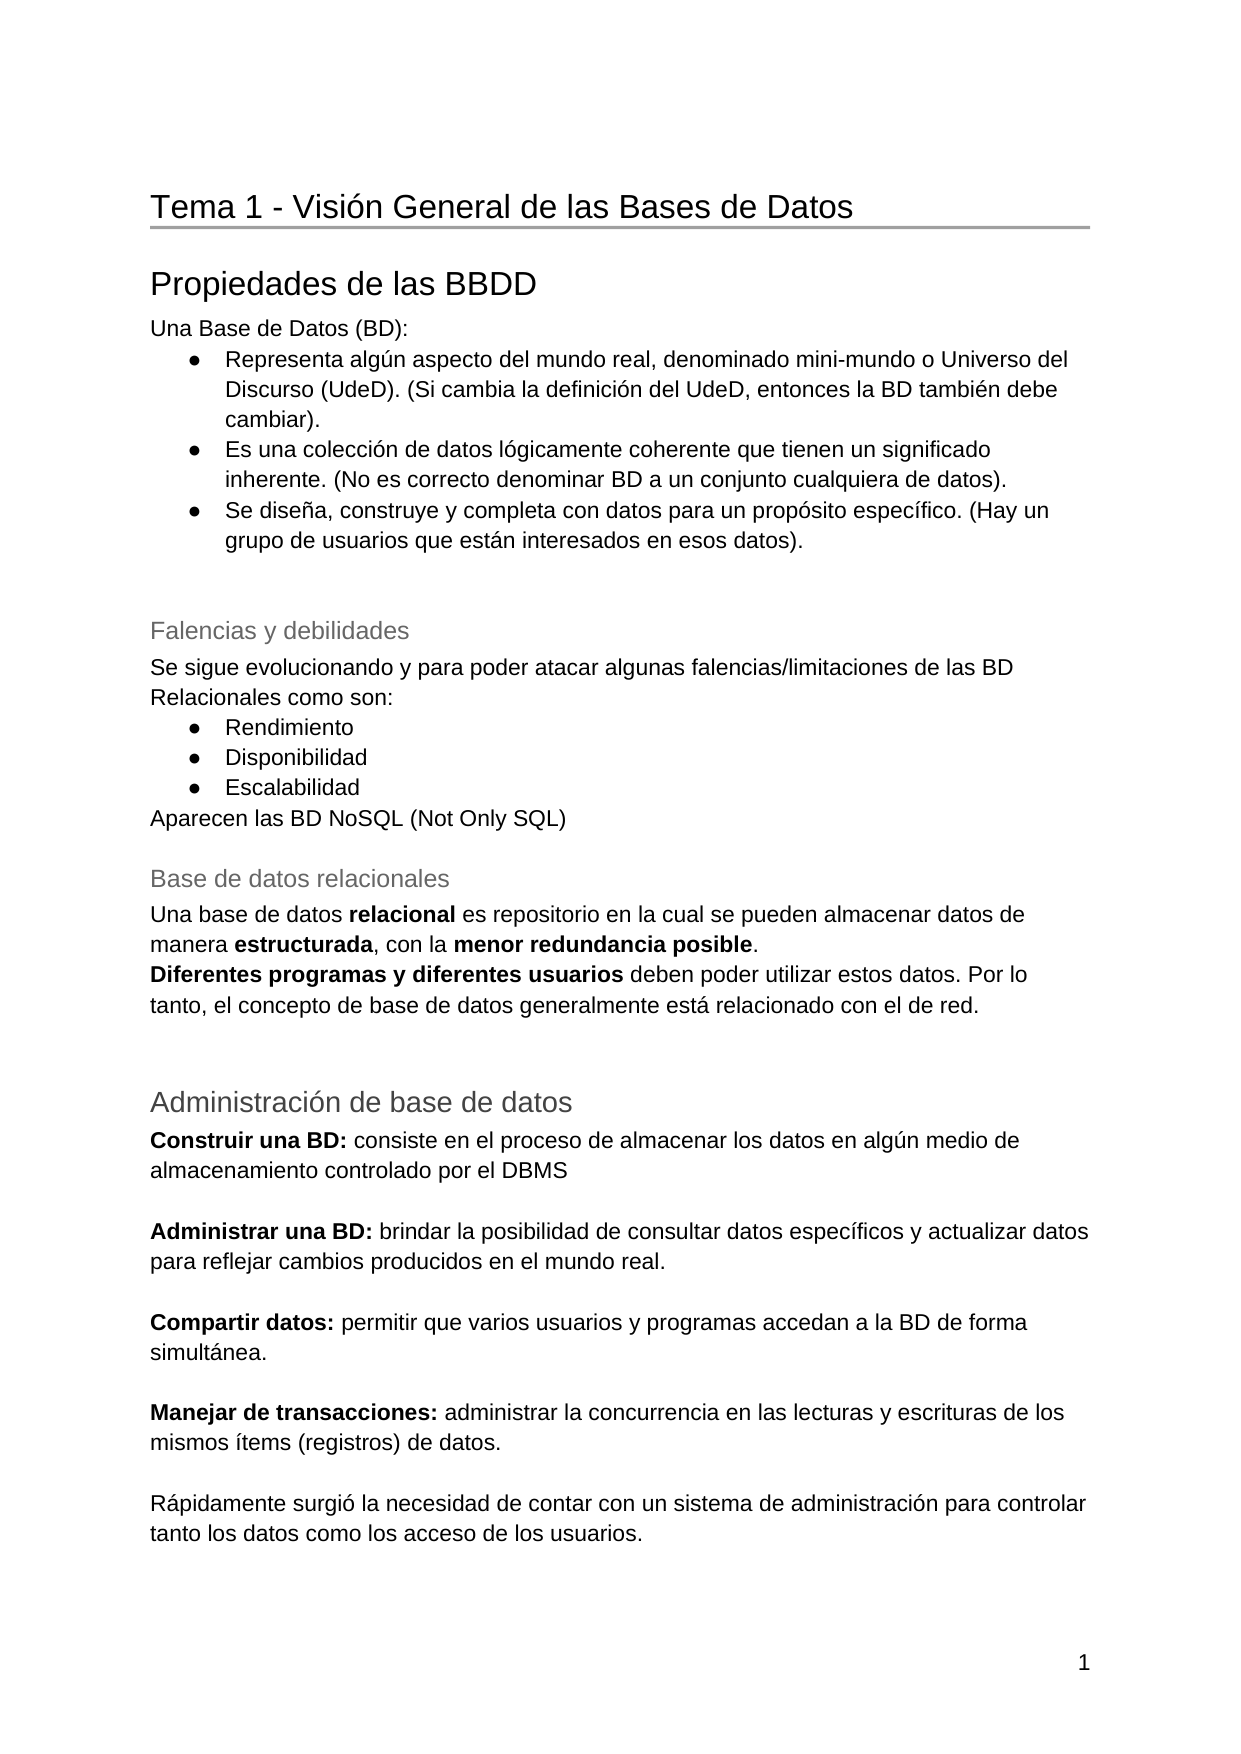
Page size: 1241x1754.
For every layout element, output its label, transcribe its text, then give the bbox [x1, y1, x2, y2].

text almacenamiento controlado por el DBMS [150, 1157, 1090, 1184]
subtitle Tema 1 - Visión General de las Bases de DatosPropiedades de las BBDD [150, 230, 1090, 303]
subtitle Tema 1 - Visión General de las Bases de DatosPropiedades de las BBDD [150, 187, 1090, 225]
subtitle Falencias y debilidades [150, 616, 1090, 645]
list Se diseña, construye y completa con datos para un propósito específico. (Hay un grupo de usuarios que están interesados en esos datos). [187, 497, 1090, 553]
list Disponibilidad [187, 744, 1090, 770]
subtitle Base de datos relacionales [150, 864, 1090, 893]
text Rápidamente surgió la necesidad de contar con un sistema de administración para controlar tanto los datos como los acceso de los usuarios. [150, 1490, 1090, 1546]
list Rendimiento [187, 714, 1090, 740]
text Se sigue evolucionando y para poder atacar algunas falencias/limitaciones de las BD Relacionales como son: [150, 653, 1090, 710]
subtitle Administración de base de datos [150, 1085, 1090, 1119]
list Escalabilidad [187, 774, 1090, 801]
text Construir una BD: consiste en el proceso de almacenar los datos en algún medio de [150, 1127, 1090, 1153]
text Compartir datos: permitir que varios usuarios y programas accedan a la BD de forma simultánea. [150, 1308, 1090, 1365]
text Administrar una BD: brindar la posibilidad de consultar datos específicos y actualizar datos para reflejar cambios producidos en el mundo real. [150, 1218, 1090, 1274]
text Diferentes programas y diferentes usuarios deben poder utilizar estos datos. Por lo tanto, el concepto de base de datos generalmente está relacionado con el de red. [150, 961, 1090, 1018]
list Es una colección de datos lógicamente coherente que tienen un significado inherente. (No es correcto denominar BD a un conjunto cualquiera de datos). [187, 436, 1090, 493]
text Manejar de transacciones: administrar la concurrencia en las lecturas y escrituras de los mismos ítems (registros) de datos. [150, 1399, 1090, 1456]
text Una base de datos relacional es repositorio en la cual se pueden almacenar datos de manera estructurada, con la menor redundancia posible. [150, 901, 1090, 957]
list Representa algún aspecto del mundo real, denominado mini-mundo o Universo del Discurso (UdeD). (Si cambia la definición del UdeD, entonces la BD también debe cambiar). [187, 346, 1090, 432]
text Aparecen las BD NoSQL (Not Only SQL) [150, 804, 1090, 831]
text Una Base de Datos (BD): [150, 315, 1090, 342]
